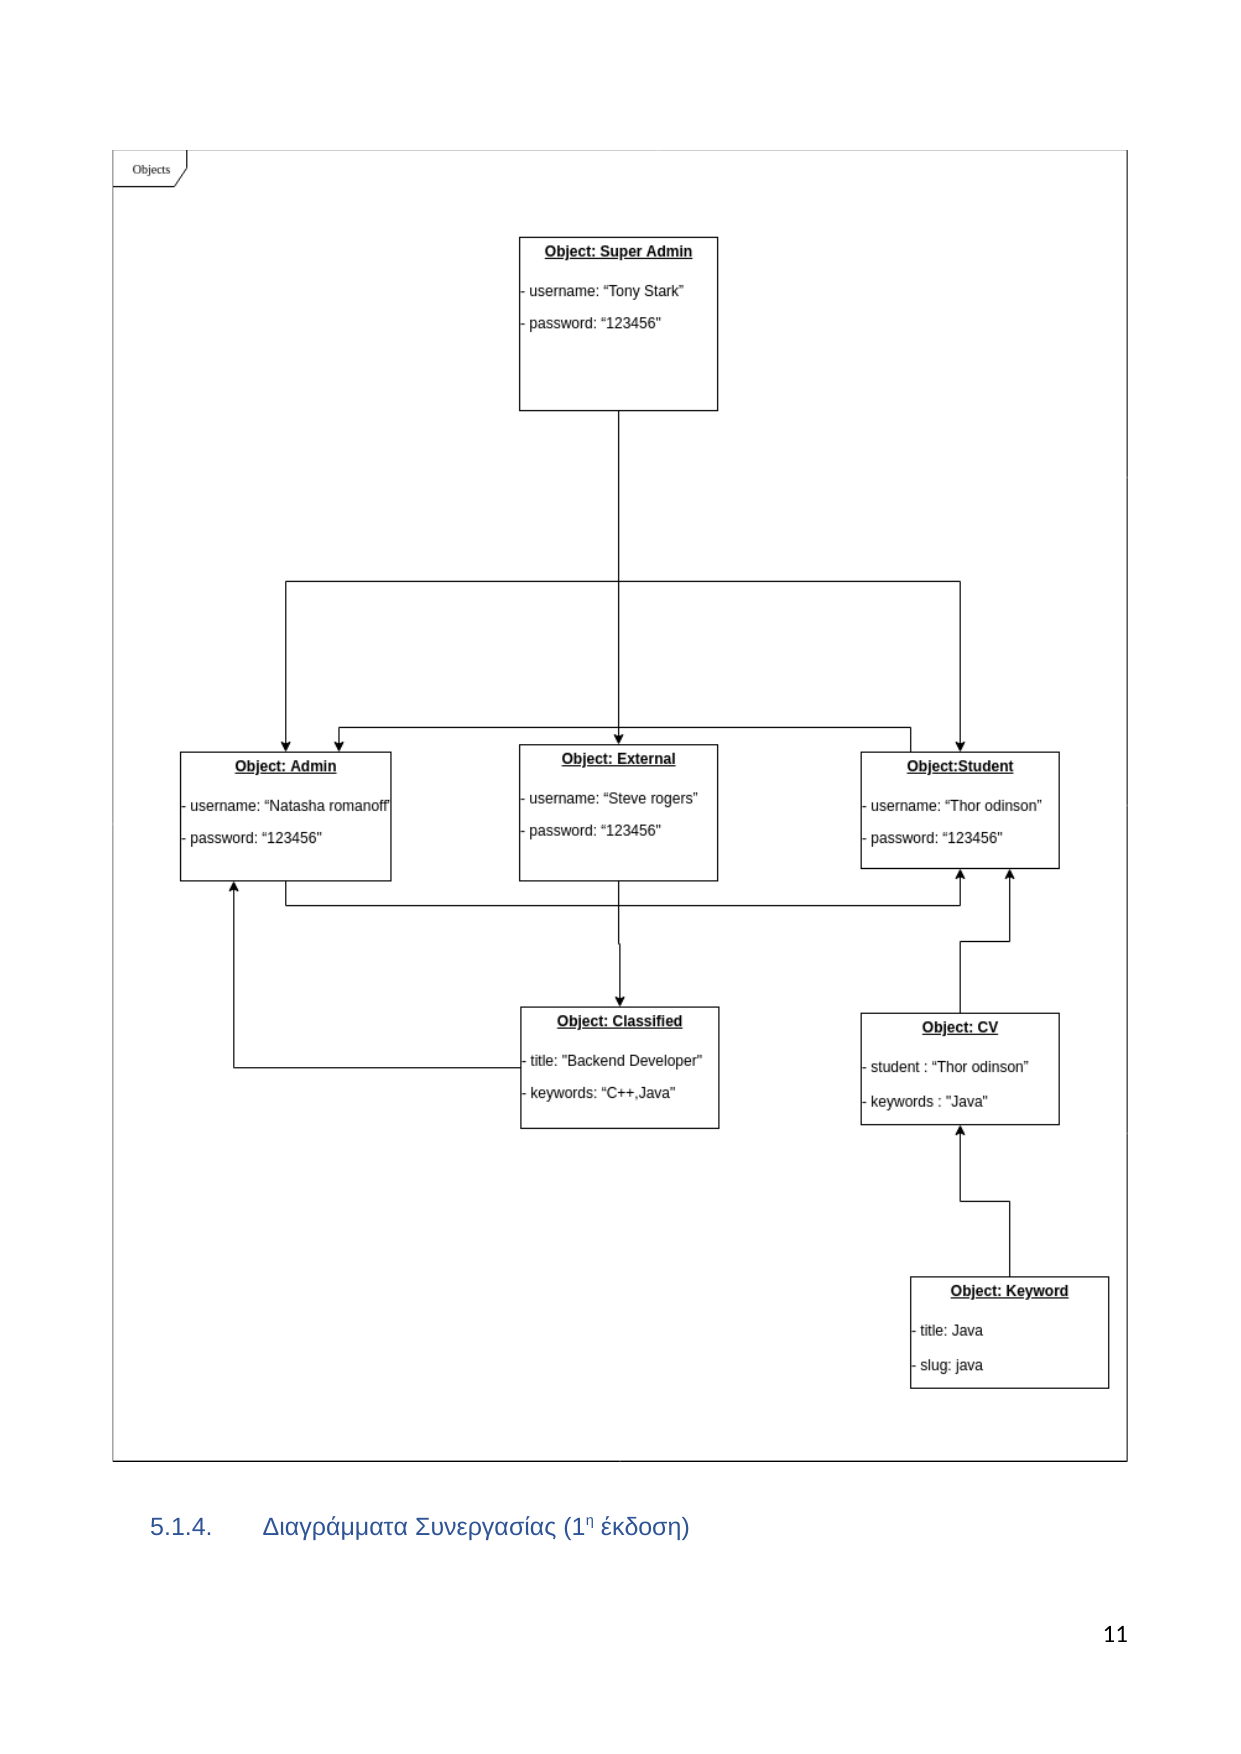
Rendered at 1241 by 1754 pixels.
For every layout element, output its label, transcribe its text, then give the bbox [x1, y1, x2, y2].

picture [112, 150, 1128, 1462]
subtitle Διαγράμματα Συνεργασίας (1η έκδοση) [150, 1512, 1128, 1541]
